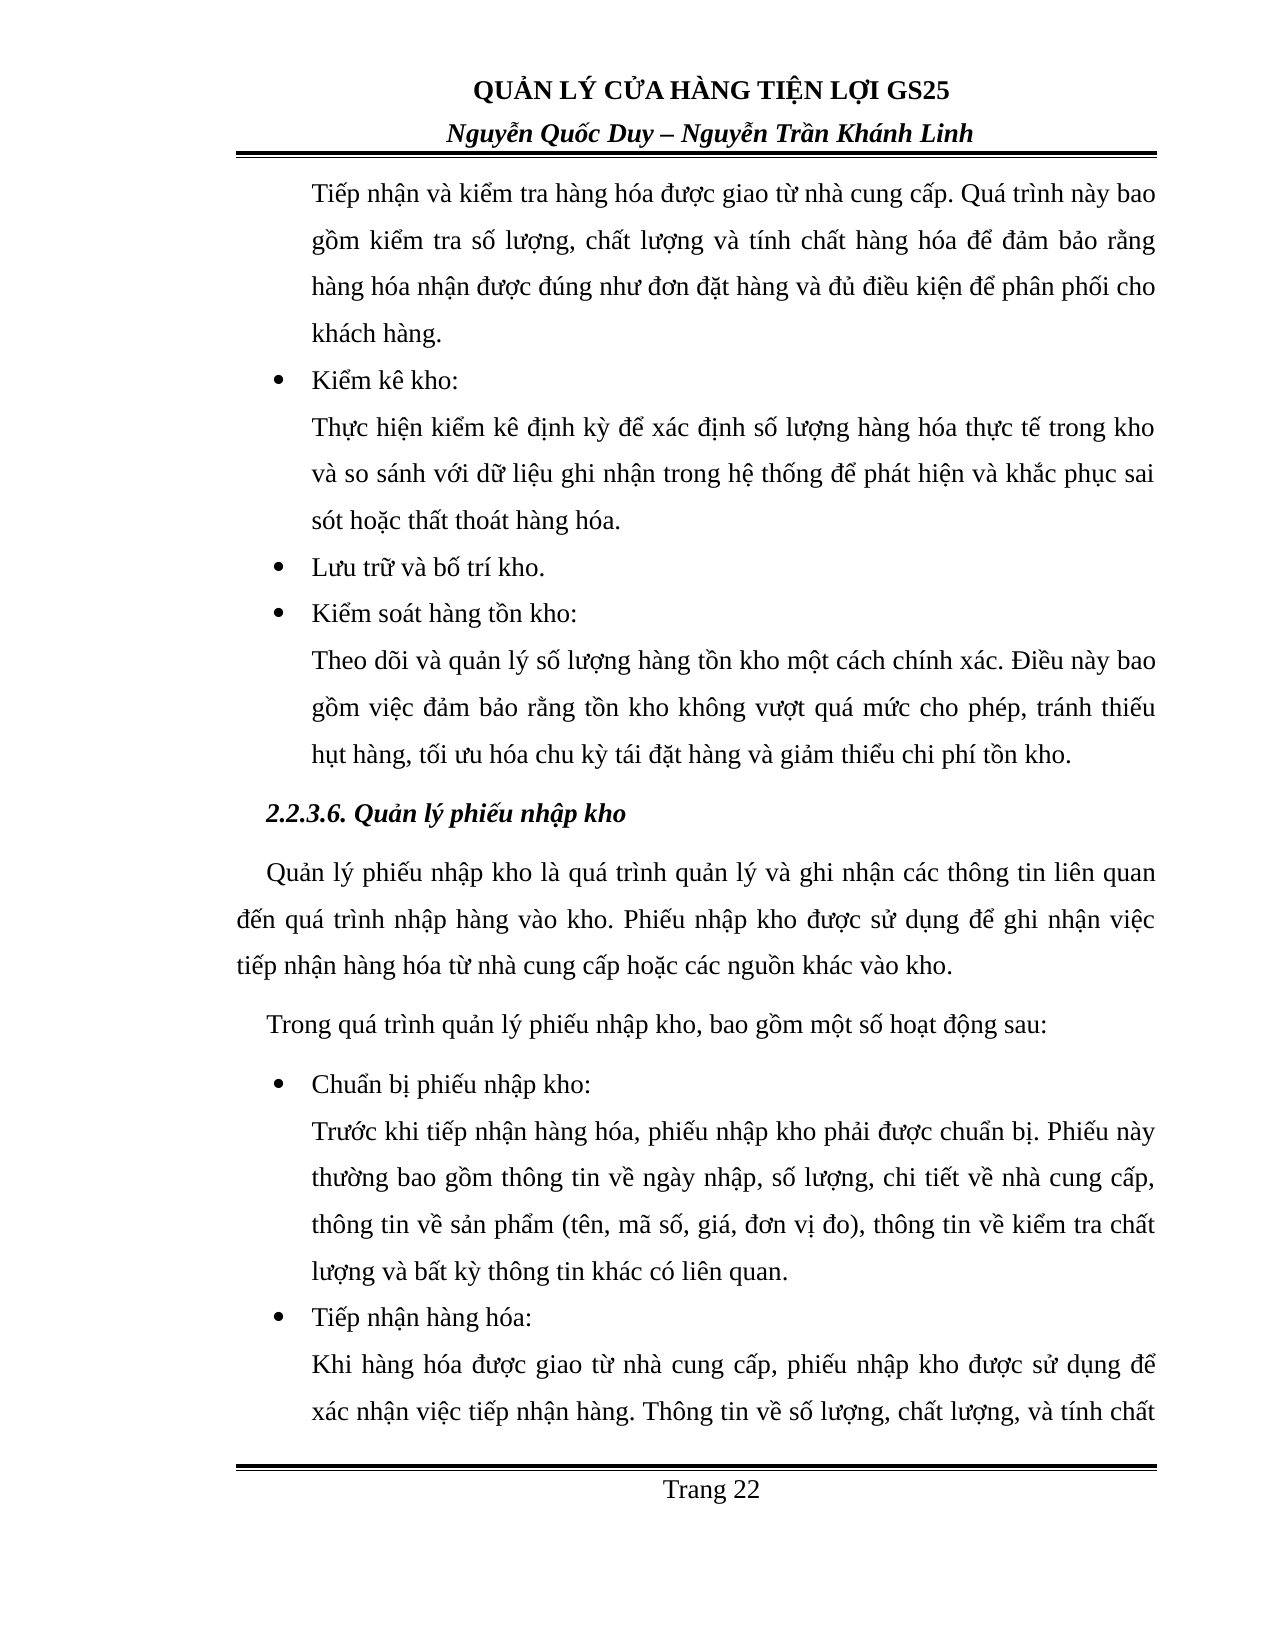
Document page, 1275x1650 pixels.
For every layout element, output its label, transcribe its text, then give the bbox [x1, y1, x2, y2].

list Trước khi tiếp nhận hàng hóa, phiếu nhập kho phải được chuẩn bị. Phiếu này thường bao gồm thông tin về ngày nhập, số lượng, chi tiết về nhà cung cấp, thông tin về sản phẩm (tên, mã số, giá, đơn vị đo), thông tin về kiểm tra chất lượng và bất kỳ thông tin khác có liên quan. [311, 1115, 1157, 1286]
list Tiếp nhận và kiểm tra hàng hóa được giao từ nhà cung cấp. Quá trình này bao gồm kiểm tra số lượng, chất lượng và tính chất hàng hóa để đảm bảo rằng hàng hóa nhận được đúng như đơn đặt hàng và đủ điều kiện để phân phối cho khách hàng. [311, 177, 1157, 348]
list Kiểm soát hàng tồn kho: [274, 598, 1157, 629]
text Quản lý phiếu nhập kho là quá trình quản lý và ghi nhận các thông tin liên quan đến quá trình nhập hàng vào kho. Phiếu nhập kho được sử dụng để ghi nhận việc tiếp nhận hàng hóa từ nhà cung cấp hoặc các nguồn khác vào kho. [236, 856, 1157, 981]
subtitle Quản lý phiếu nhập kho [266, 797, 1157, 828]
list Tiếp nhận hàng hóa: [274, 1301, 1157, 1333]
list Theo dõi và quản lý số lượng hàng tồn kho một cách chính xác. Điều này bao gồm việc đảm bảo rằng tồn kho không vượt quá mức cho phép, tránh thiếu hụt hàng, tối ưu hóa chu kỳ tái đặt hàng và giảm thiểu chi phí tồn kho. [311, 644, 1157, 769]
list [311, 1348, 1157, 1426]
list Thực hiện kiểm kê định kỳ để xác định số lượng hàng hóa thực tế trong kho và so sánh với dữ liệu ghi nhận trong hệ thống để phát hiện và khắc phục sai sót hoặc thất thoát hàng hóa. [311, 411, 1157, 535]
list Kiểm kê kho: [274, 364, 1157, 395]
text Trong quá trình quản lý phiếu nhập kho, bao gồm một số hoạt động sau: [236, 1009, 1157, 1040]
list Lưu trữ và bố trí kho. [274, 551, 1157, 582]
list Chuẩn bị phiếu nhập kho: [274, 1068, 1157, 1099]
